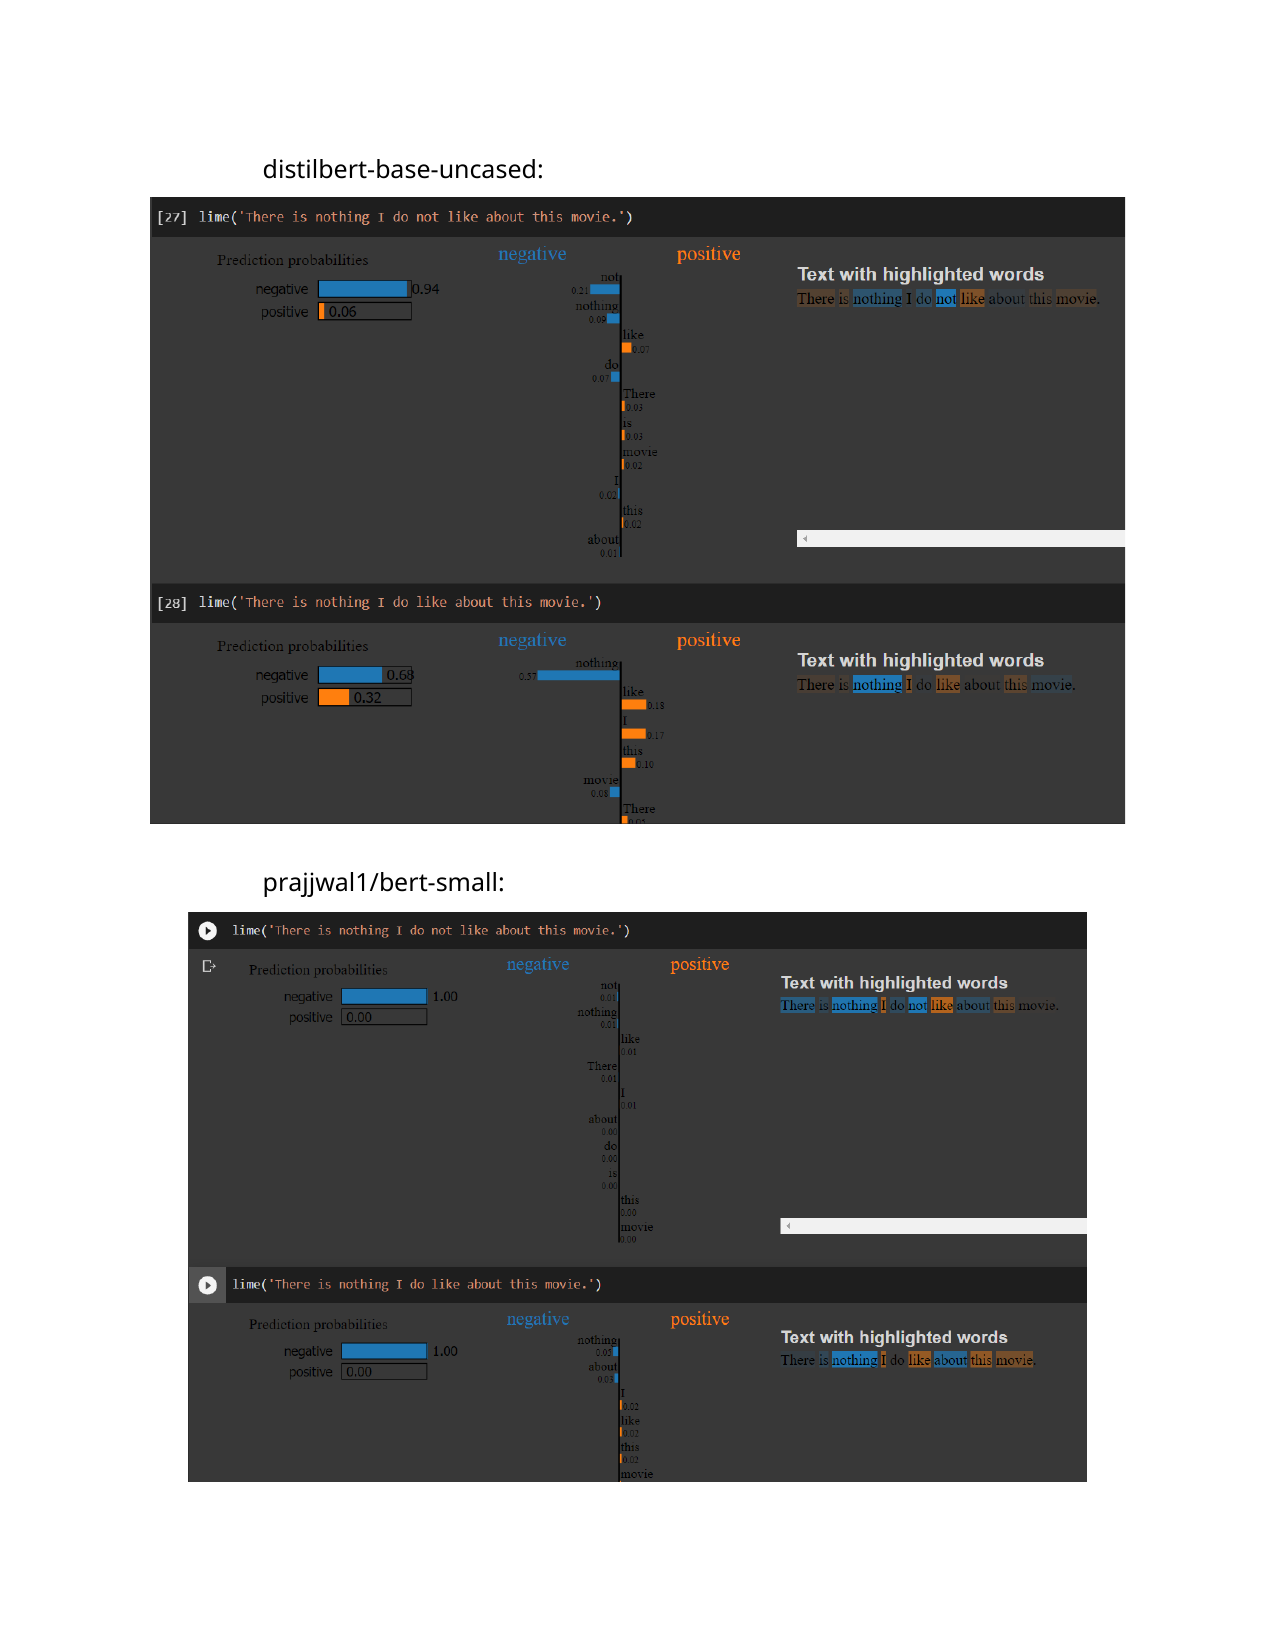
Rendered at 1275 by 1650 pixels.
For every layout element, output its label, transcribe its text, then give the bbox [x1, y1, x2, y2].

picture [188, 912, 1087, 1482]
list distilbert-base-uncased: [262, 150, 1125, 187]
list prajjwal1/bert-small: [262, 862, 1125, 900]
picture [150, 197, 1125, 824]
